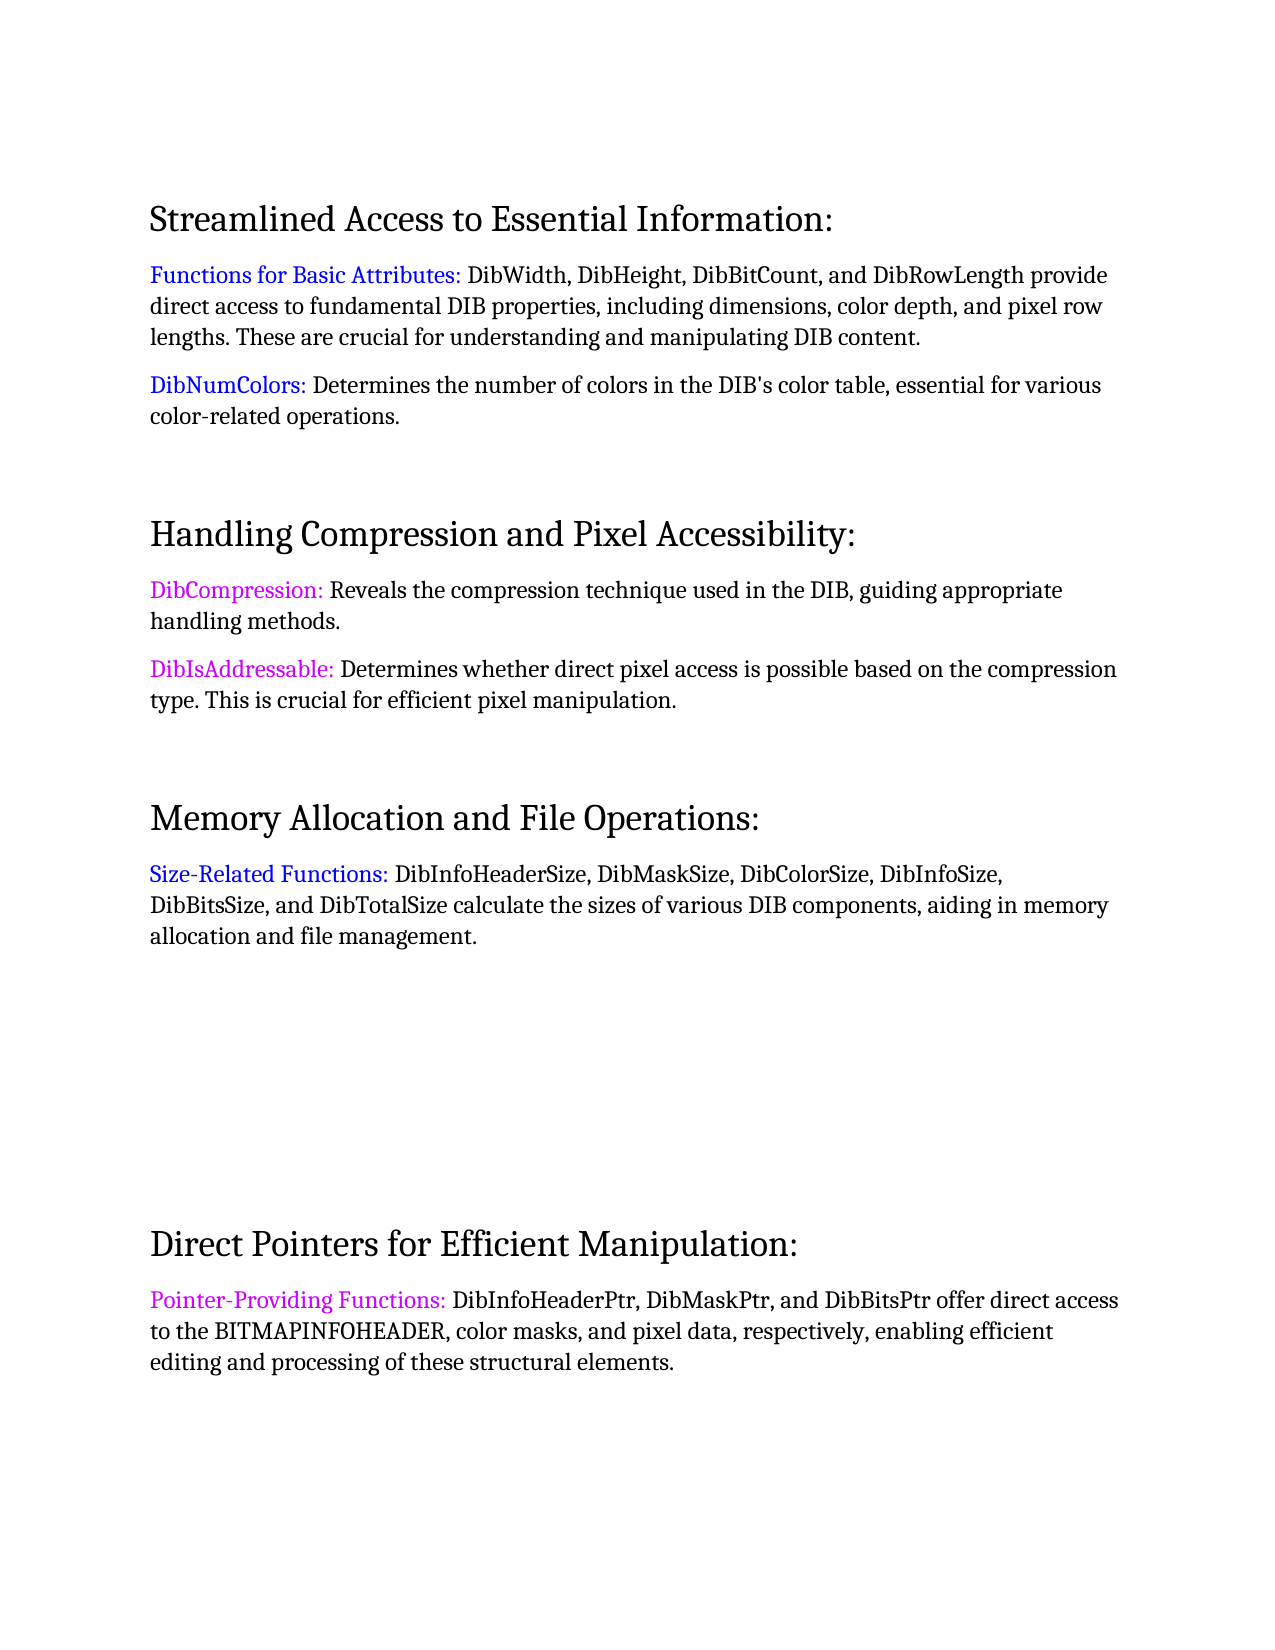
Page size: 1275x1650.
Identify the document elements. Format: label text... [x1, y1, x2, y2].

text DibIsAddressable: Determines whether direct pixel access is possible based on the compression type. This is crucial for efficient pixel manipulation. [150, 655, 1125, 714]
text DibCompression: Reveals the compression technique used in the DIB, guiding appropriate handling methods. [150, 576, 1125, 636]
text Size-Related Functions: DibInfoHeaderSize, DibMaskSize, DibColorSize, DibInfoSize, DibBitsSize, and DibTotalSize calculate the sizes of various DIB components, aiding in memory allocation and file management. [150, 860, 1125, 951]
text Functions for Basic Attributes: DibWidth, DibHeight, DibBitCount, and DibRowLength provide direct access to fundamental DIB properties, including dimensions, color depth, and pixel row lengths. These are crucial for understanding and manipulating DIB content. [150, 261, 1125, 352]
text Handling Compression and Pixel Accessibility: [150, 513, 1125, 556]
text Pointer-Providing Functions: DibInfoHeaderPtr, DibMaskPtr, and DibBitsPtr offer direct access to the BITMAPINFOHEADER, color masks, and pixel data, respectively, enabling efficient editing and processing of these structural elements. [150, 1286, 1125, 1377]
text Memory Allocation and File Operations: [150, 797, 1125, 840]
text Direct Pointers for Efficient Manipulation: [150, 1223, 1125, 1266]
text Streamlined Access to Essential Information: [150, 198, 1125, 241]
text DibNumColors: Determines the number of colors in the DIB's color table, essential for various color-related operations. [150, 371, 1125, 431]
